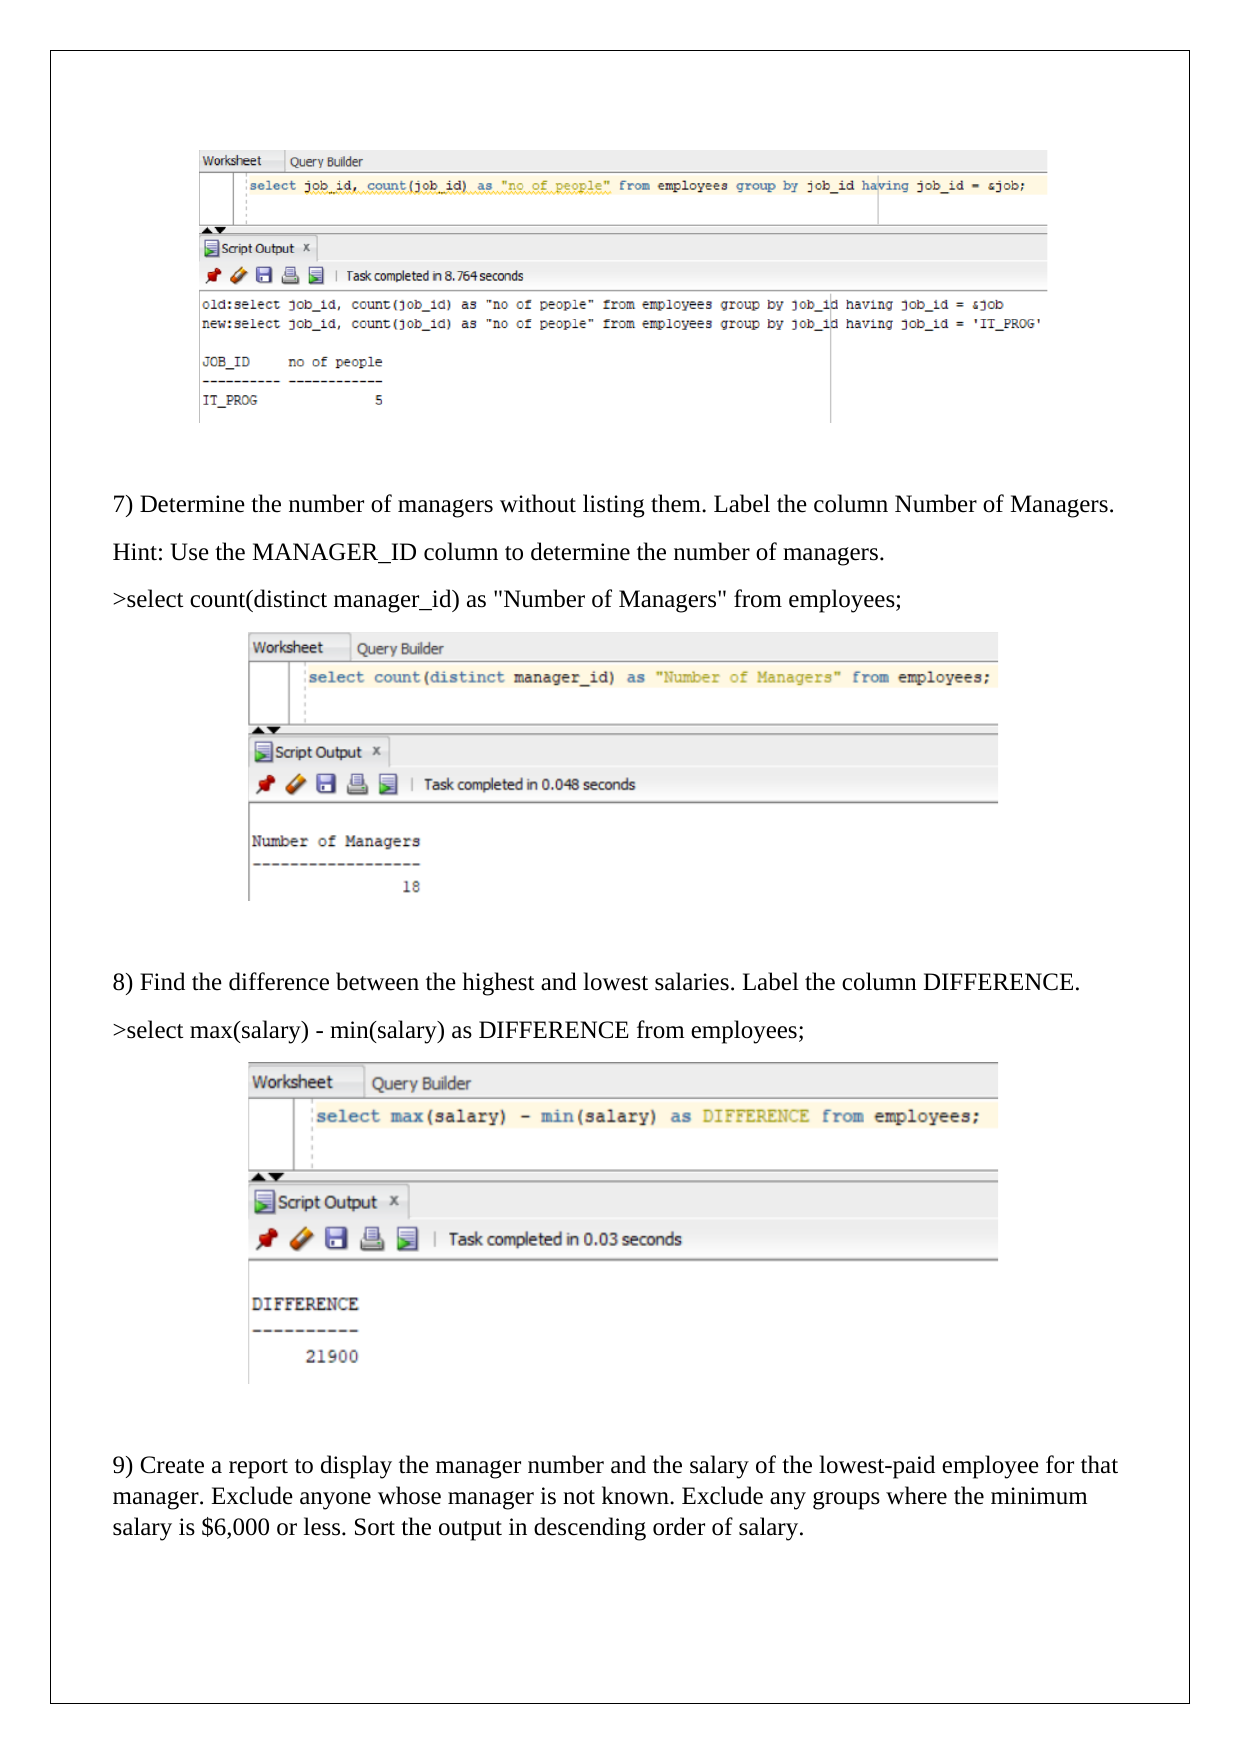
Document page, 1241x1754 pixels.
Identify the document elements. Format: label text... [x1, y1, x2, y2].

text 9) Create a report to display the manager number and the salary of the lowest-paid employee for that manager. Exclude anyone whose manager is not known. Exclude any groups where the minimum salary is $6,000 or less. Sort the output in descending order of salary. [112, 1450, 1128, 1541]
text 7) Determine the number of managers without listing them. Label the column Number of Managers. [112, 489, 1128, 518]
text >select max(salary) - min(salary) as DIFFERENCE from employees; [112, 1015, 1128, 1044]
text 8) Find the difference between the highest and lowest salaries. Label the column DIFFERENCE. [112, 967, 1128, 996]
text Hint: Use the MANAGER_ID column to determine the number of managers. [112, 537, 1128, 565]
text >select count(distinct manager_id) as "Number of Managers" from employees; [112, 584, 1128, 613]
